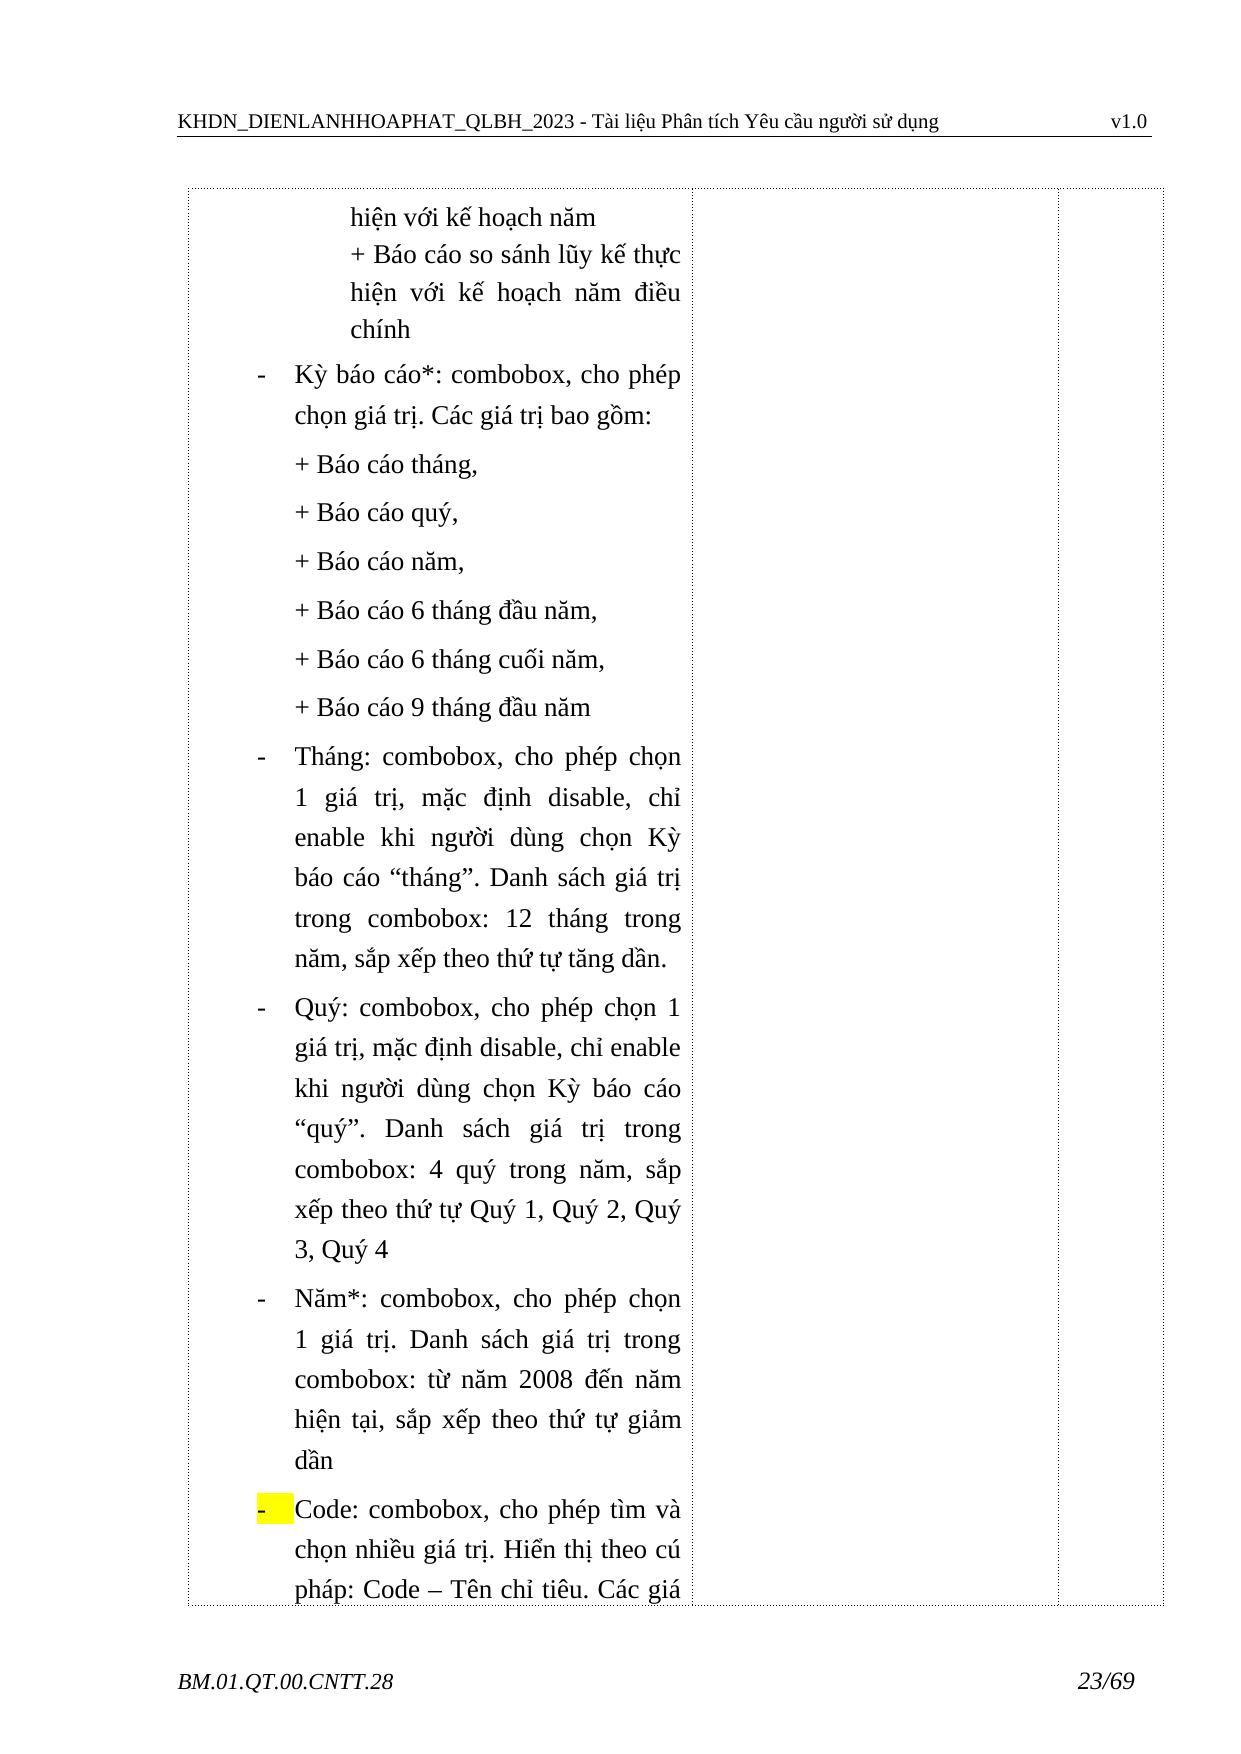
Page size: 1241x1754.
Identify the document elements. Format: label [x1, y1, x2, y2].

table_cell [189, 188, 693, 1605]
table_cell [1059, 188, 1164, 1605]
table_cell [693, 188, 1058, 1605]
